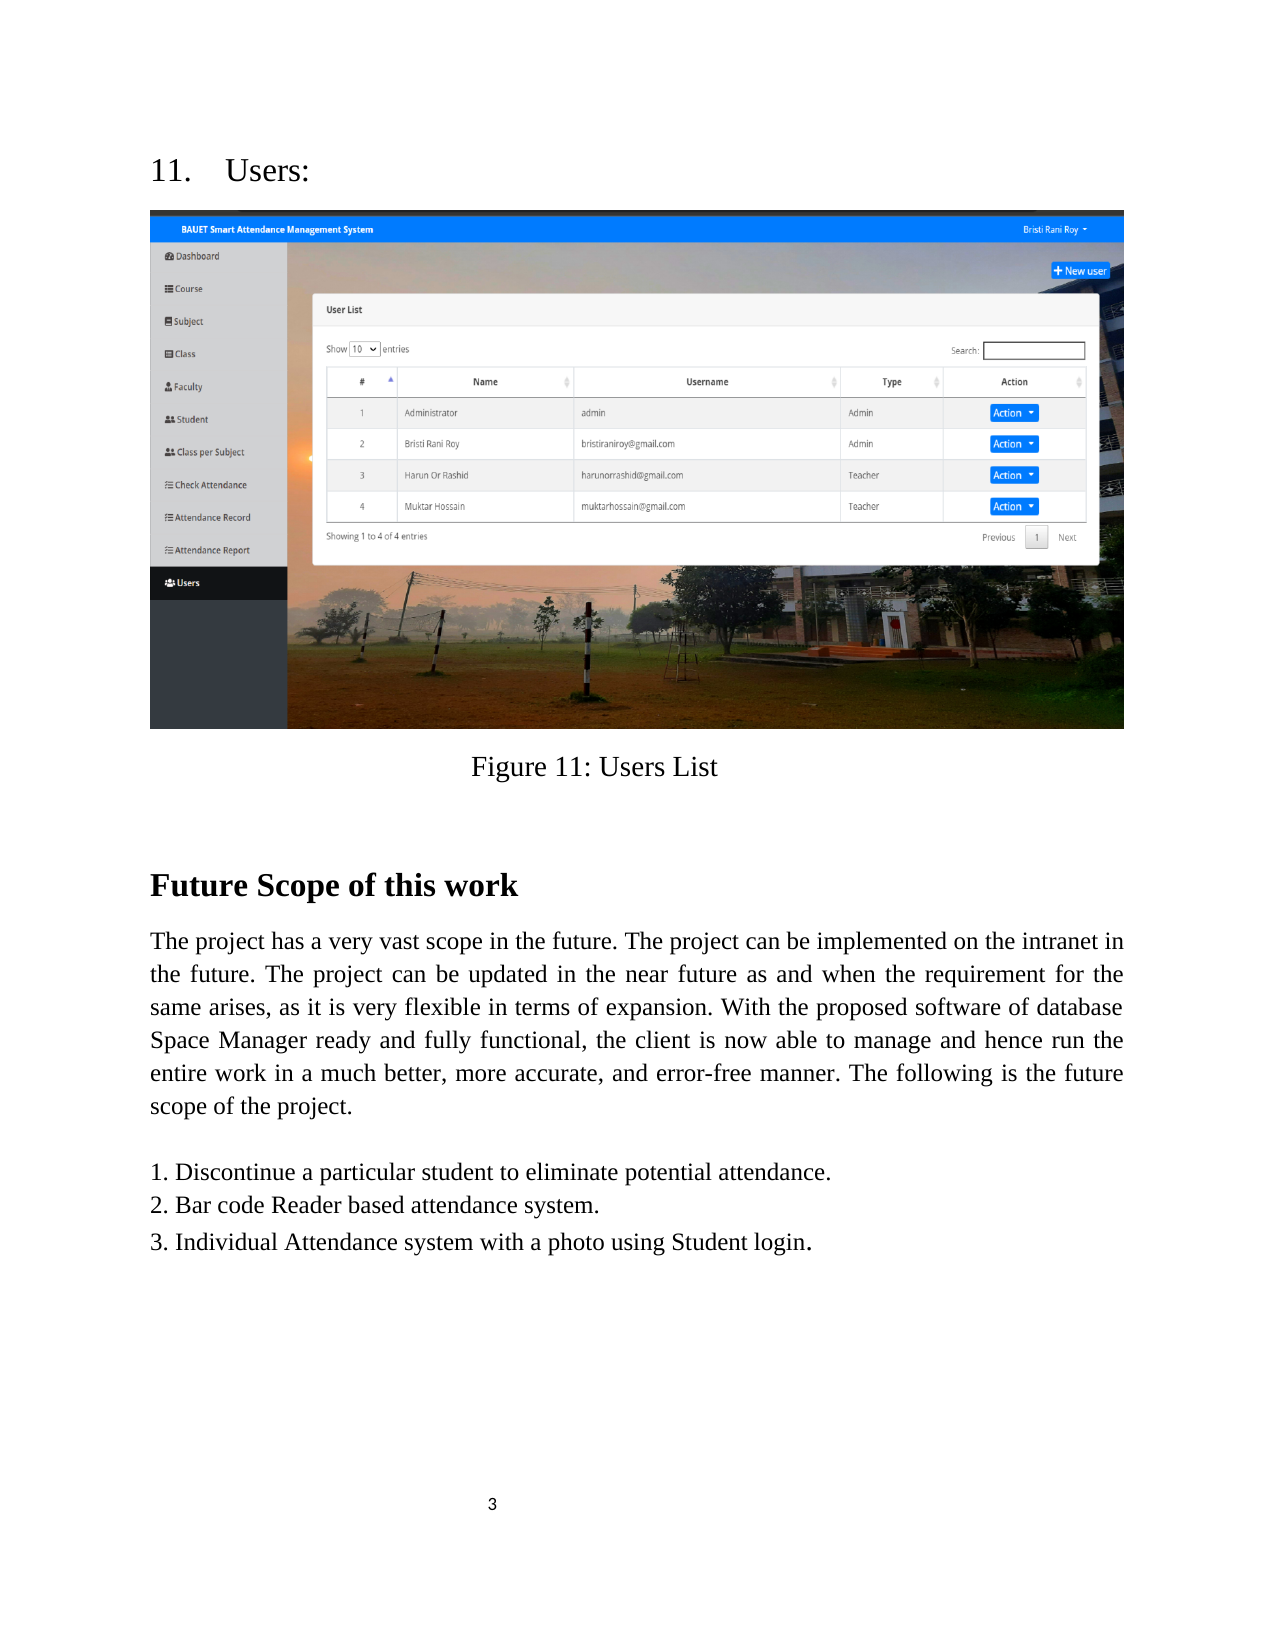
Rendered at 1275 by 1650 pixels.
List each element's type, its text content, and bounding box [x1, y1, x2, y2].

picture [150, 210, 1124, 729]
text 2. Bar code Reader based attendance system. [150, 1190, 1125, 1219]
text Future Scope of this work [150, 865, 1125, 903]
list Users: [150, 150, 1125, 188]
text 3. Individual Attendance system with a photo using Student login. [150, 1223, 1125, 1256]
text 1. Discontinue a particular student to eliminate potential attendance. [150, 1157, 1125, 1186]
text The project has a very vast scope in the future. The project can be implemented on the intranet in the future. The project can be updated in the near future as and when the requirement for the same arises, as it is very flexible in terms of expansion. With the proposed software of database Space Manager ready and fully functional, the client is now able to manage and hence run the entire work in a much better, more accurate, and error-free manner. The following is the future scope of the project. [150, 926, 1125, 1119]
text Figure 11: Users List [150, 749, 1125, 783]
